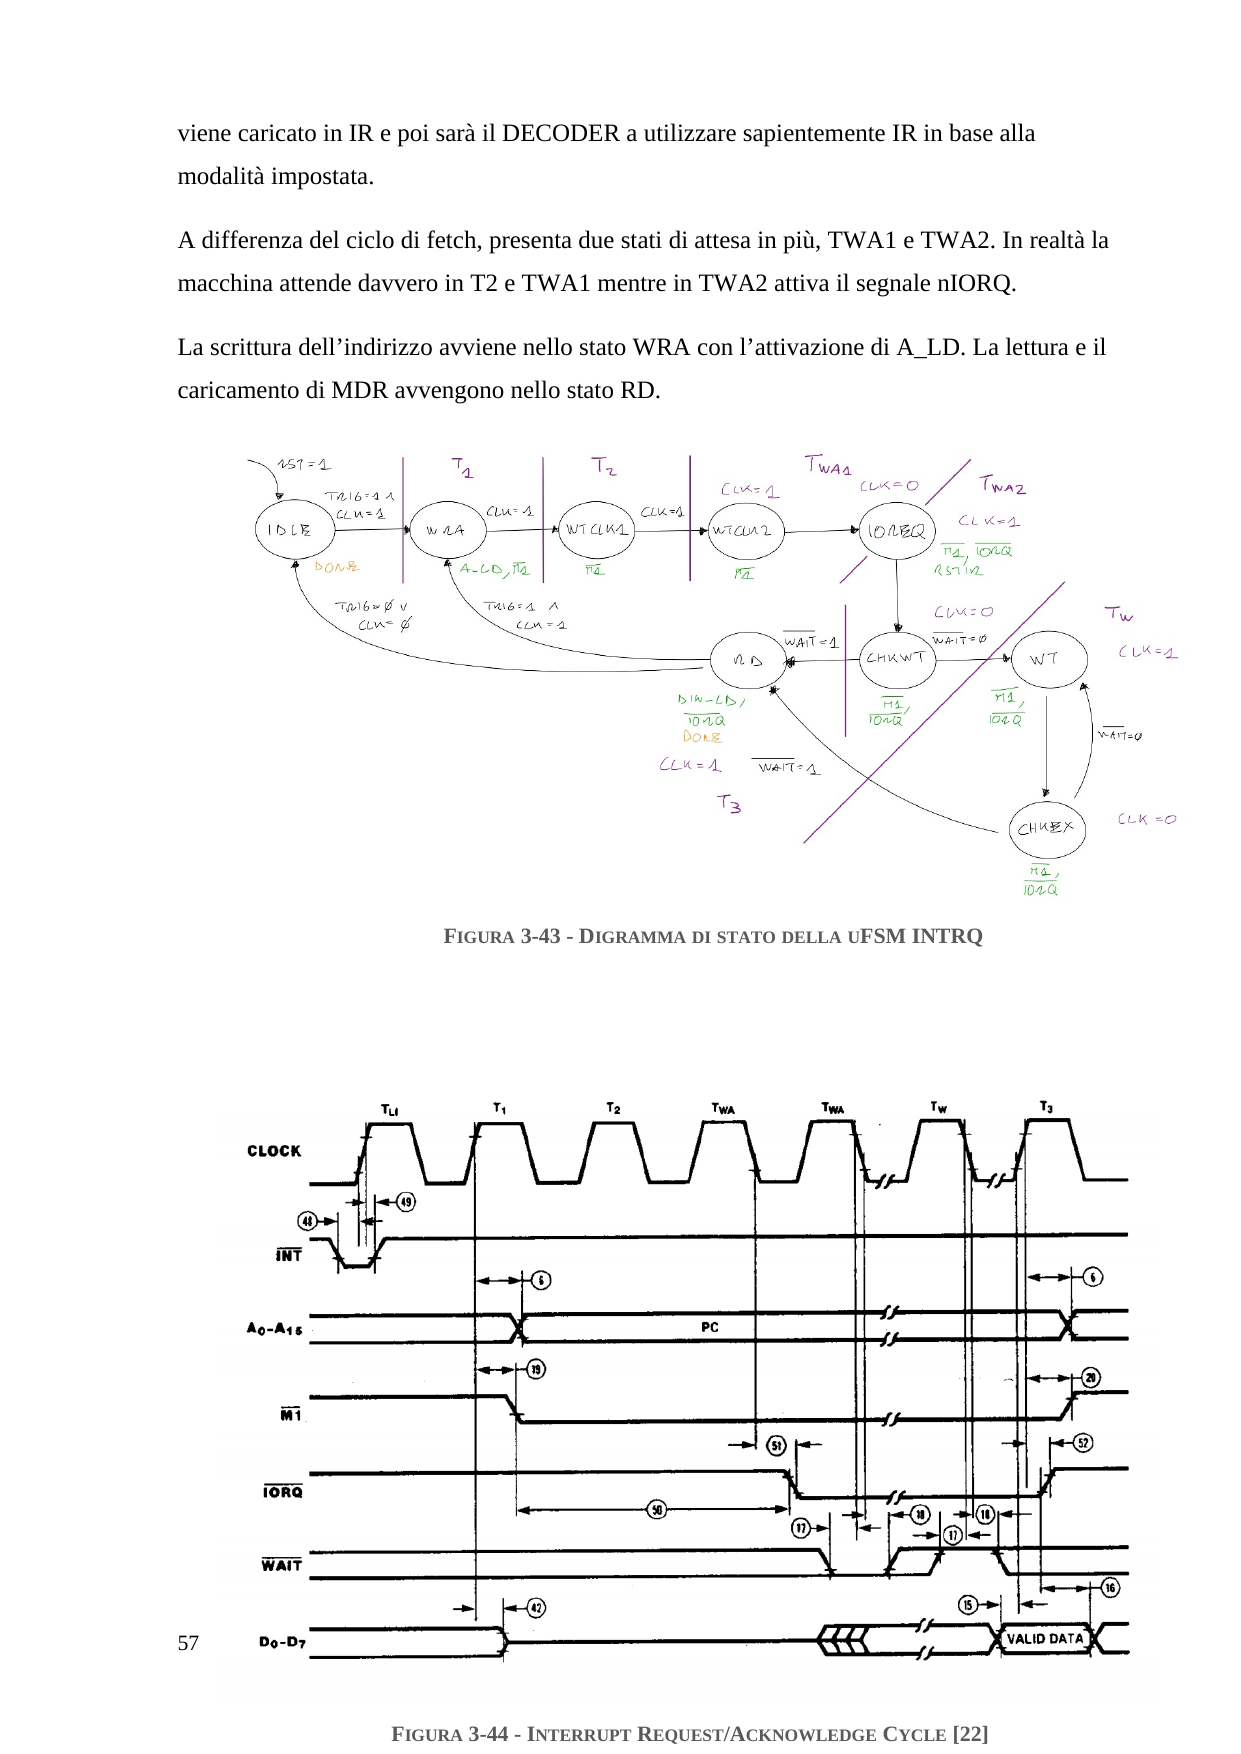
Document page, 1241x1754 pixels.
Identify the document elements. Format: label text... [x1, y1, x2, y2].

picture [217, 1076, 1163, 1703]
picture [228, 426, 1199, 914]
text La scrittura dell’indirizzo avviene nello stato WRA con l’attivazione di A_LD. La lettura e il caricamento di MDR avvengono nello stato RD. [177, 332, 1122, 404]
